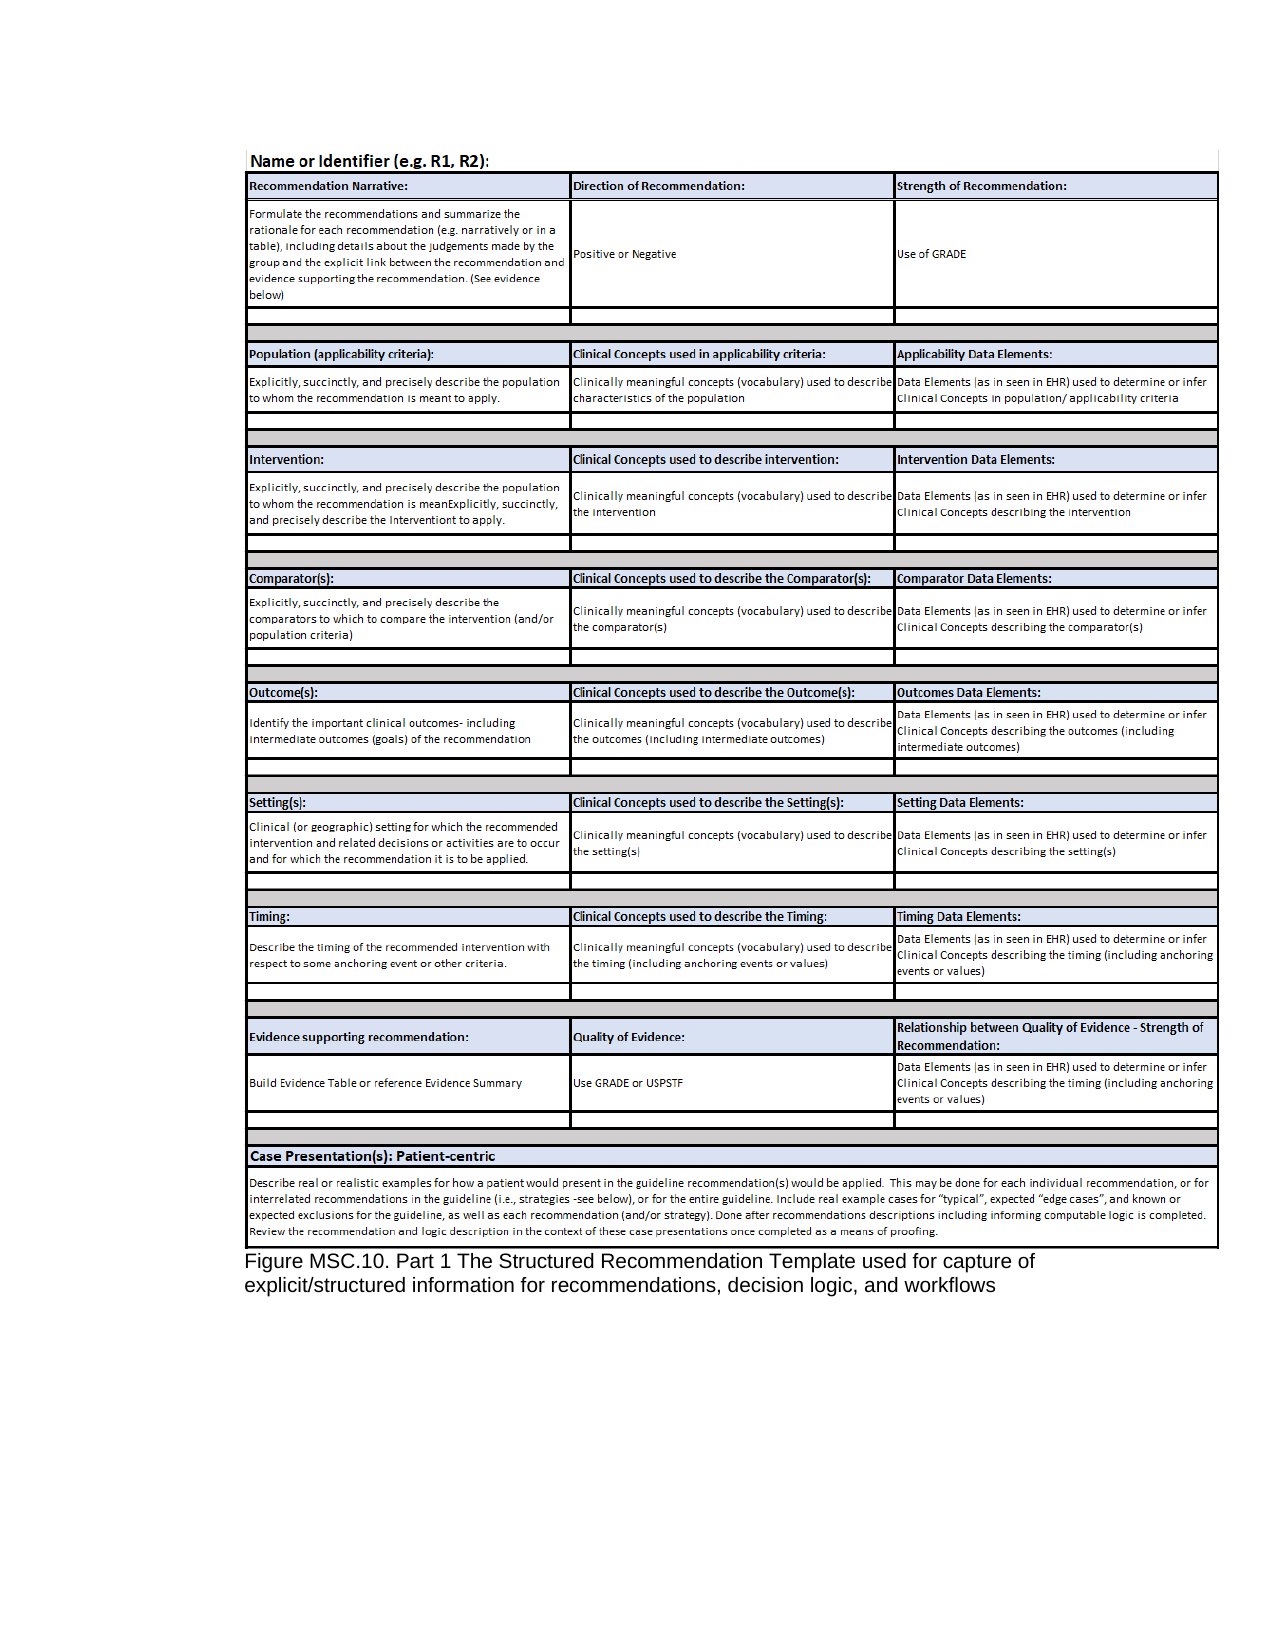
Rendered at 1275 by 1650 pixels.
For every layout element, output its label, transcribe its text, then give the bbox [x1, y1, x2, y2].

picture [244, 150, 1219, 1249]
text Figure MSC.10. Part 1 The Structured Recommendation Template used for capture of explicit/structured information for recommendations, decision logic, and workflows [244, 1249, 1125, 1296]
